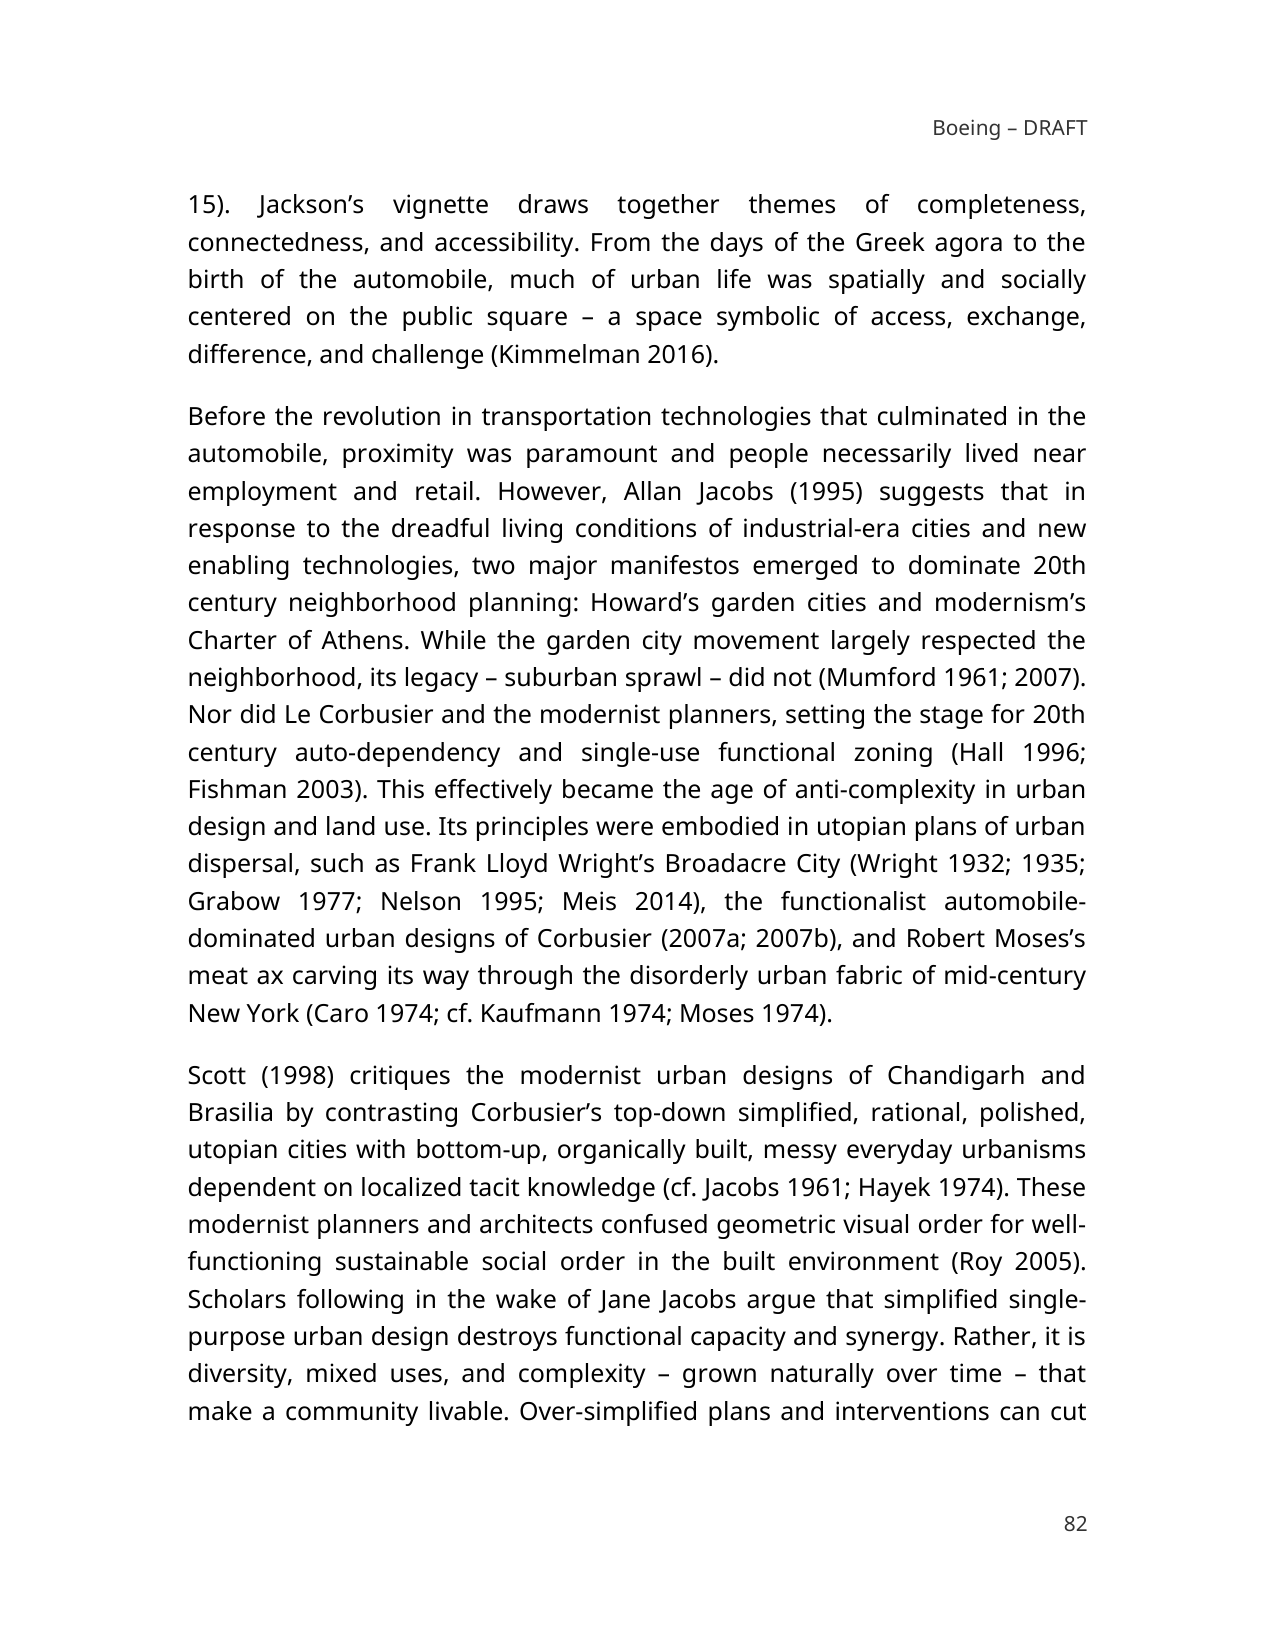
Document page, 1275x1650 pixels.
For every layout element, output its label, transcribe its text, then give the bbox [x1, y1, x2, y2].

text Before the revolution in transportation technologies that culminated in the automobile, proximity was paramount and people necessarily lived near employment and retail. However, Allan Jacobs (1995) suggests that in response to the dreadful living conditions of industrial-era cities and new enabling technologies, two major manifestos emerged to dominate 20th century neighborhood planning: Howard’s garden cities and modernism’s Charter of Athens. While the garden city movement largely respected the neighborhood, its legacy – suburban sprawl – did not (Mumford 1961; 2007). Nor did Le Corbusier and the modernist planners, setting the stage for 20th century auto-dependency and single-use functional zoning (Hall 1996; Fishman 2003). This effectively became the age of anti-complexity in urban design and land use. Its principles were embodied in utopian plans of urban dispersal, such as Frank Lloyd Wright’s Broadacre City (Wright 1932; 1935; Grabow 1977; Nelson 1995; Meis 2014), the functionalist automobile-dominated urban designs of Corbusier (2007a; 2007b), and Robert Moses’s meat ax carving its way through the disorderly urban fabric of mid-century New York (Caro 1974; cf. Kaufmann 1974; Moses 1974). [187, 399, 1087, 1029]
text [187, 1058, 1087, 1427]
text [187, 187, 1087, 371]
